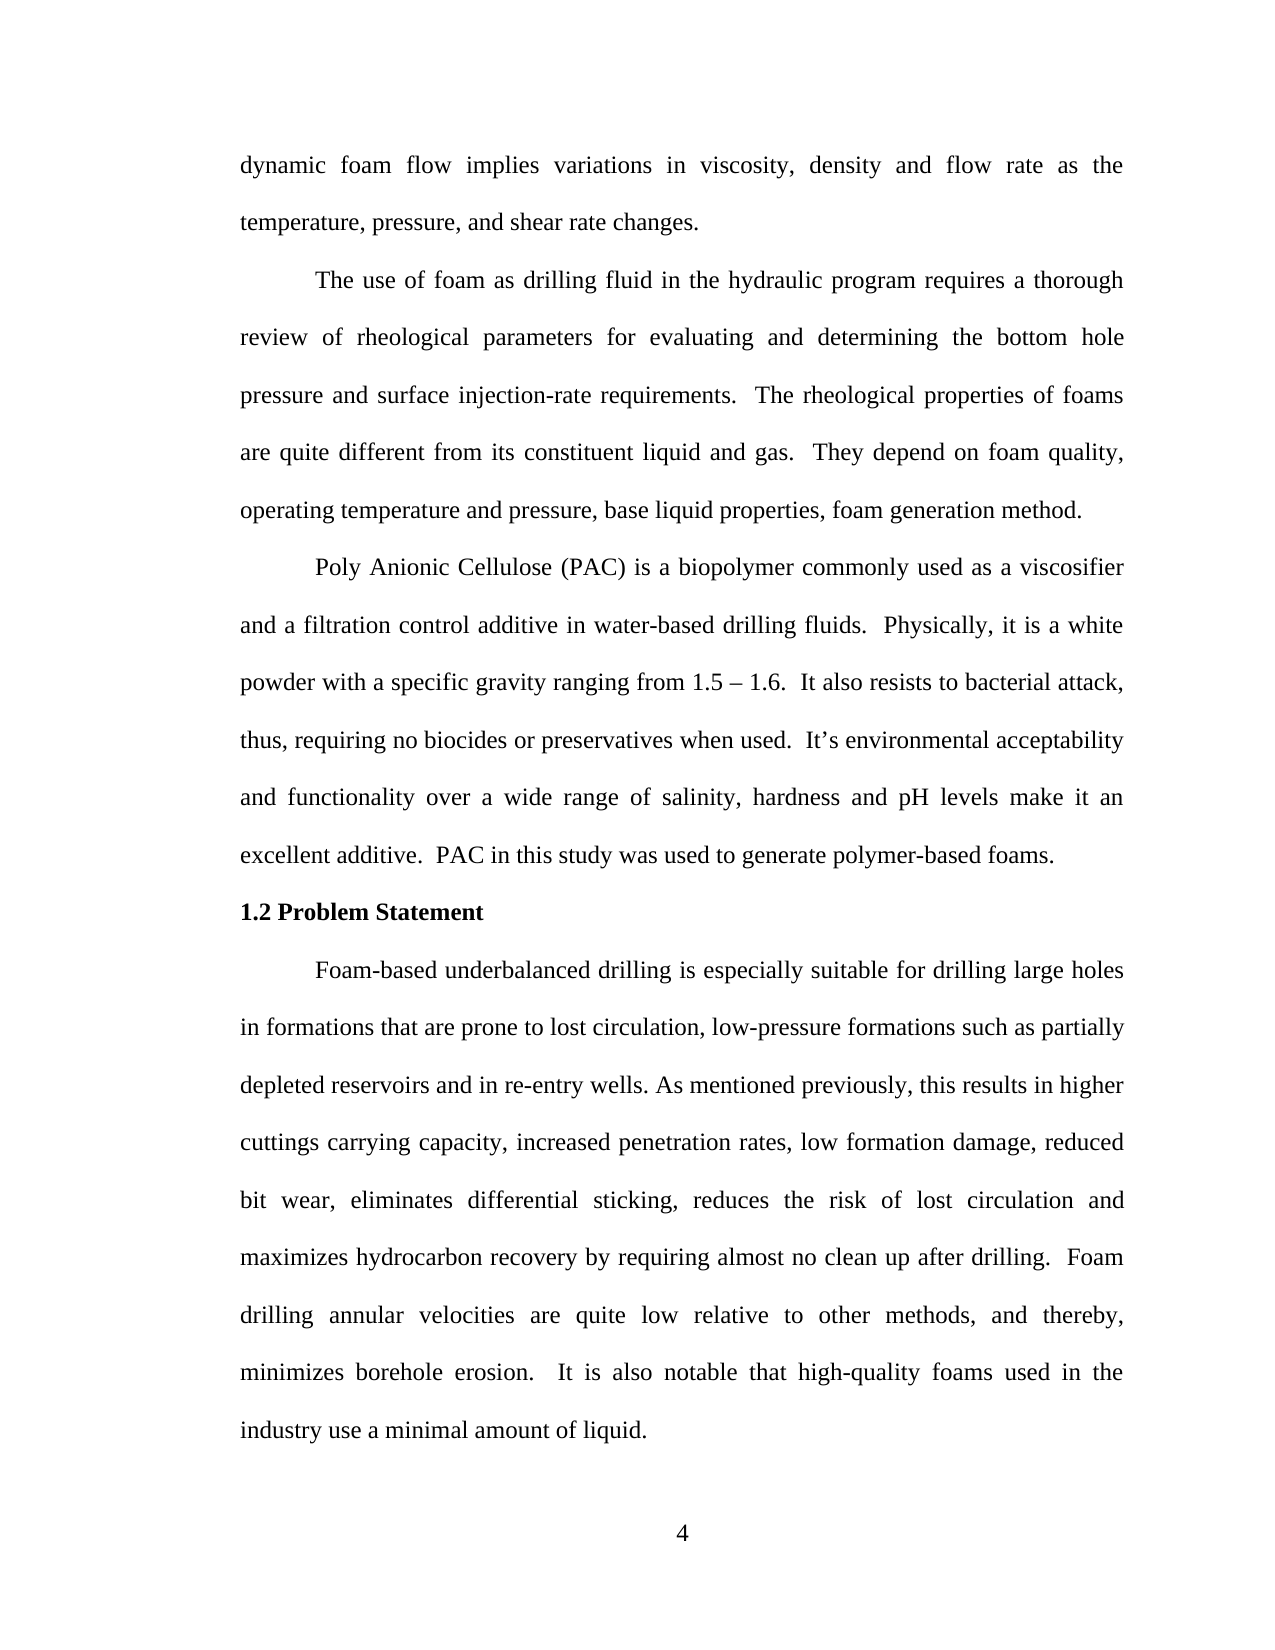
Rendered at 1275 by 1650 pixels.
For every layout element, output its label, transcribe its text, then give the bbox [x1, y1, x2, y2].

text Poly Anionic Cellulose (PAC) is a biopolymer commonly used as a viscosifier and a filtration control additive in water-based drilling fluids. Physically, it is a white powder with a specific gravity ranging from 1.5 – 1.6. It also resists to bacterial attack, thus, requiring no biocides or preservatives when used. It’s environmental acceptability and functionality over a wide range of salinity, hardness and pH levels make it an excellent additive. PAC in this study was used to generate polymer-based foams. [240, 552, 1125, 869]
text The use of foam as drilling fluid in the hydraulic program requires a thorough review of rheological parameters for evaluating and determining the bottom hole pressure and surface injection-rate requirements. The rheological properties of foams are quite different from its constituent liquid and gas. They depend on foam quality, operating temperature and pressure, base liquid properties, foam generation method. [240, 265, 1125, 524]
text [240, 150, 1125, 236]
subtitle 1.2 Problem Statement [240, 897, 1125, 926]
text Foam-based underbalanced drilling is especially suitable for drilling large holes in formations that are prone to lost circulation, low-pressure formations such as partially depleted reservoirs and in re-entry wells. As mentioned previously, this results in higher cuttings carrying capacity, increased penetration rates, low formation damage, reduced bit wear, eliminates differential sticking, reduces the risk of lost circulation and maximizes hydrocarbon recovery by requiring almost no clean up after drilling. Foam drilling annular velocities are quite low relative to other methods, and thereby, minimizes borehole erosion. It is also notable that high-quality foams used in the industry use a minimal amount of liquid. [240, 955, 1125, 1444]
